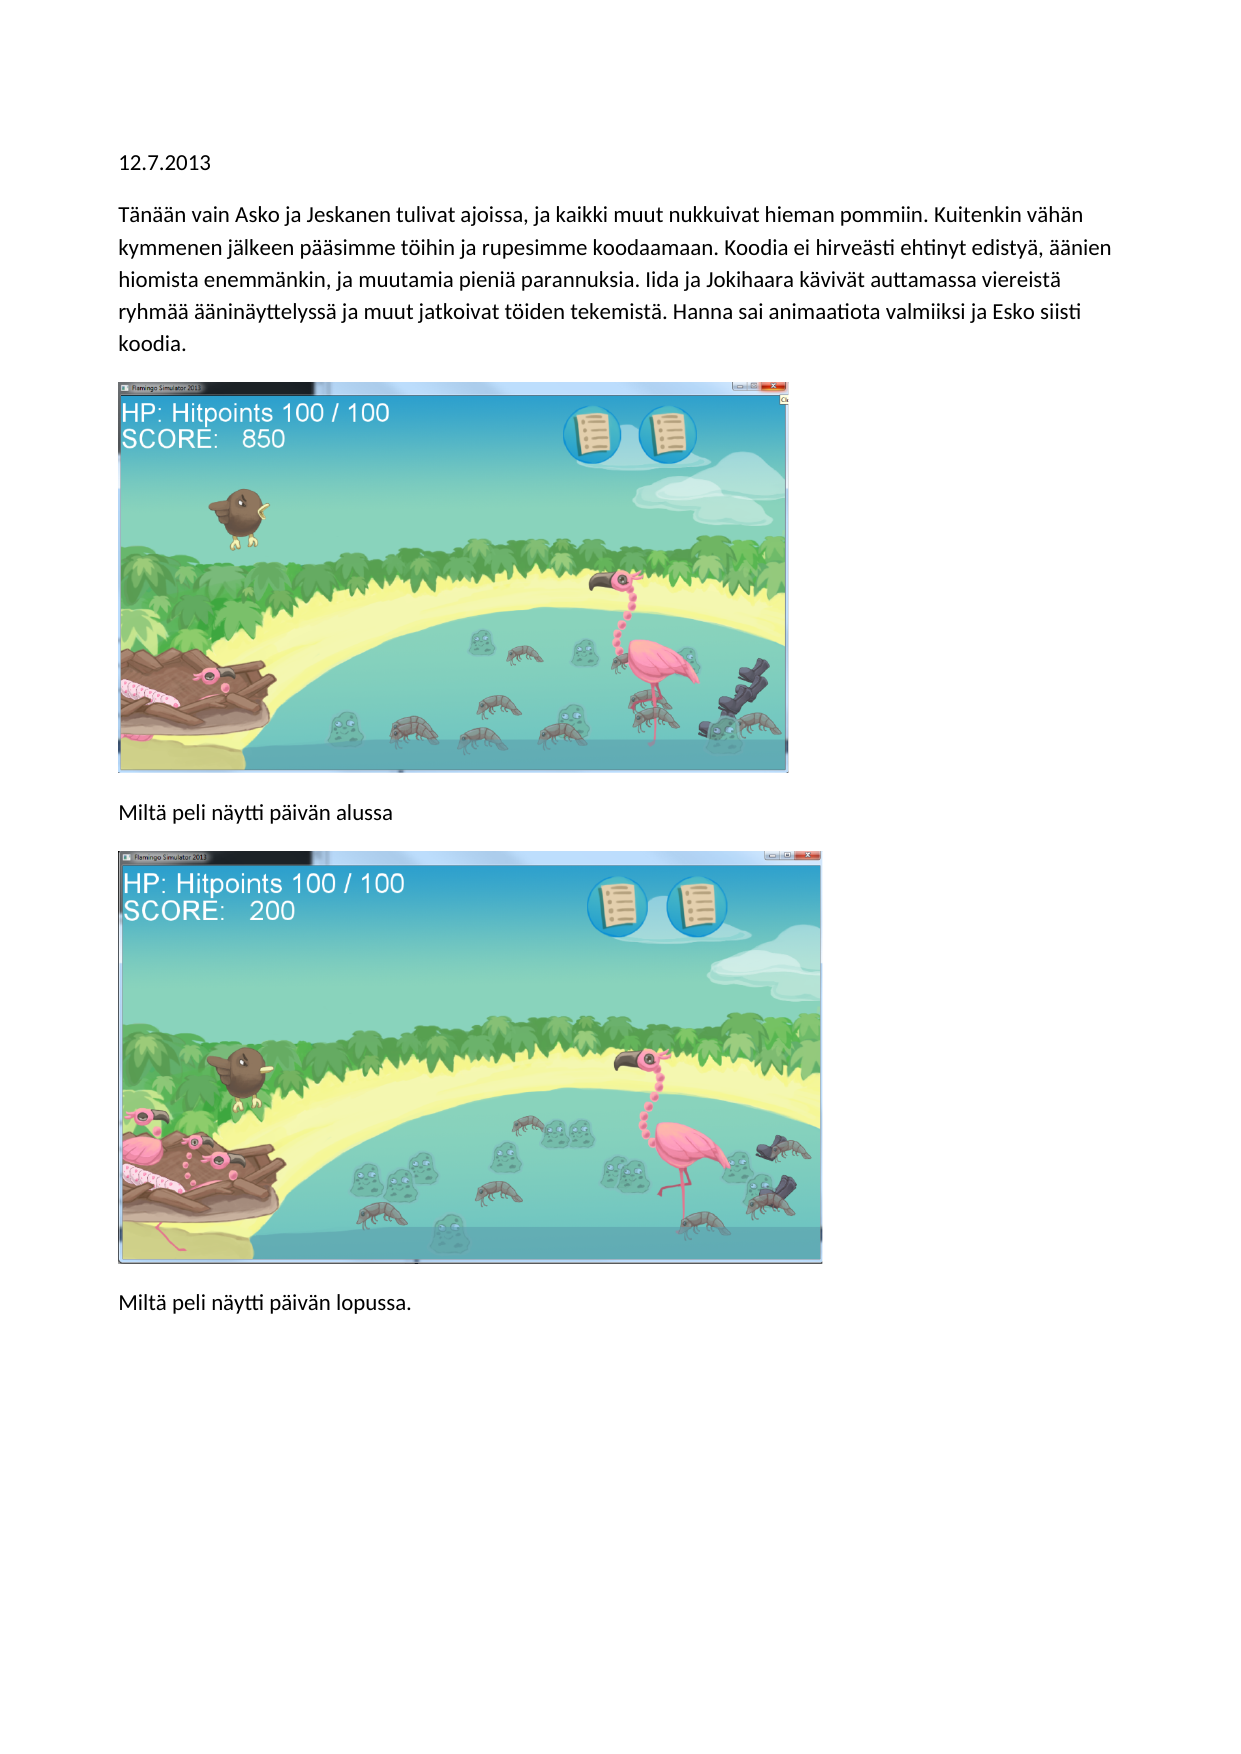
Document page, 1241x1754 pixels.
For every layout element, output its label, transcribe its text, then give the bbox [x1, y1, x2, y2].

picture [118, 382, 789, 773]
text Miltä peli näytti päivän lopussa. [118, 1288, 1122, 1317]
text Tänään vain Asko ja Jeskanen tulivat ajoissa, ja kaikki muut nukkuivat hieman pommiin. Kuitenkin vähän kymmenen jälkeen pääsimme töihin ja rupesimme koodaamaan. Koodia ei hirveästi ehtinyt edistyä, äänien hiomista enemmänkin, ja muutamia pieniä parannuksia. Iida ja Jokihaara kävivät auttamassa viereistä ryhmää ääninäyttelyssä ja muut jatkoivat töiden tekemistä. Hanna sai animaatiota valmiiksi ja Esko siisti koodia. [118, 201, 1122, 357]
text 12.7.2013 [118, 148, 1122, 176]
picture [118, 851, 823, 1264]
text Miltä peli näytti päivän alussa [118, 798, 1122, 826]
